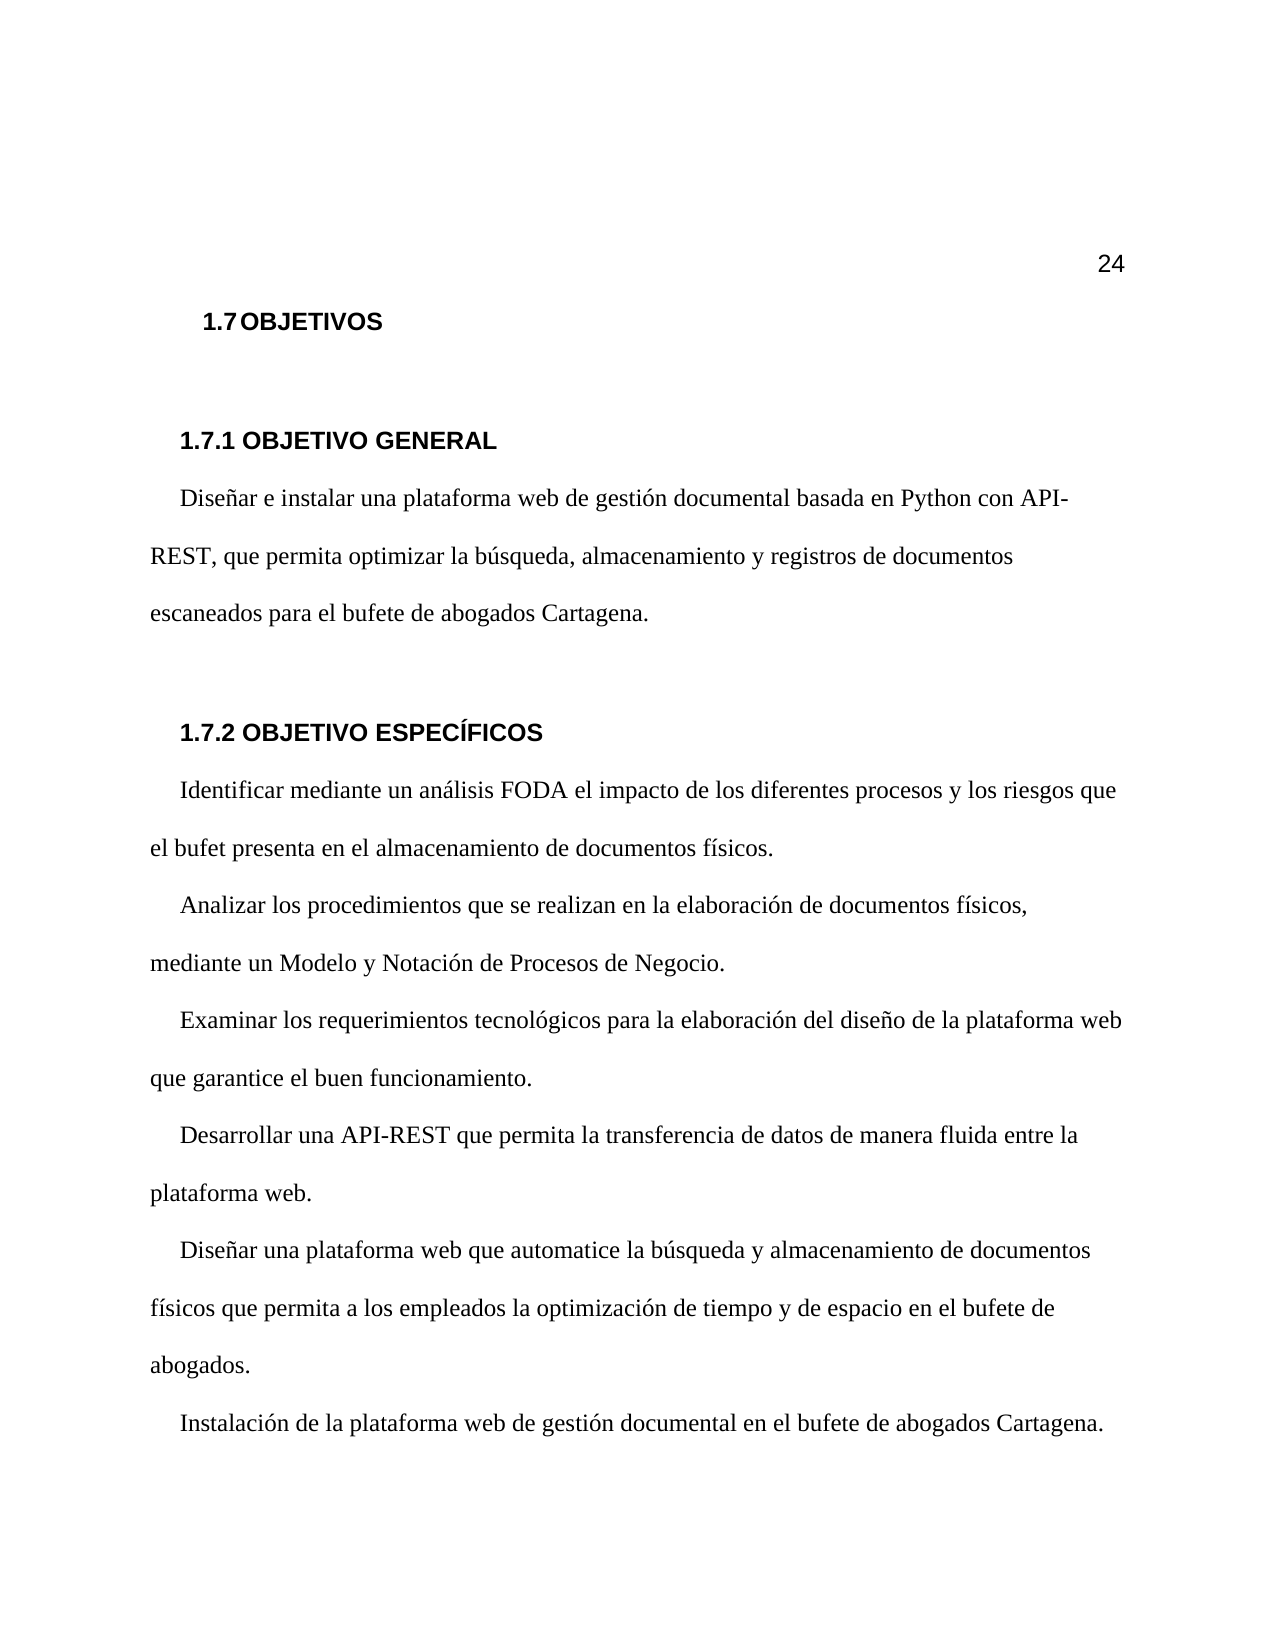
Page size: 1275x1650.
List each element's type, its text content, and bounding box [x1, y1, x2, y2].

subtitle OBJETIVOS [202, 307, 1125, 336]
text Identificar mediante un análisis FODA el impacto de los diferentes procesos y los riesgos que el bufet presenta en el almacenamiento de documentos físicos. [150, 775, 1125, 861]
subtitle 1.7.1 OBJETIVO GENERAL [150, 426, 1125, 455]
text Diseñar una plataforma web que automatice la búsqueda y almacenamiento de documentos físicos que permita a los empleados la optimización de tiempo y de espacio en el bufete de abogados. [150, 1235, 1125, 1379]
text Desarrollar una API-REST que permita la transferencia de datos de manera fluida entre la plataforma web. [150, 1120, 1125, 1206]
text Instalación de la plataforma web de gestión documental en el bufete de abogados Cartagena. [150, 1408, 1125, 1436]
subtitle 1.7.2 OBJETIVO ESPECÍFICOS [150, 718, 1125, 746]
text Diseñar e instalar una plataforma web de gestión documental basada en Python con API-REST, que permita optimizar la búsqueda, almacenamiento y registros de documentos escaneados para el bufete de abogados Cartagena. [150, 483, 1125, 627]
text Examinar los requerimientos tecnológicos para la elaboración del diseño de la plataforma web que garantice el buen funcionamiento. [150, 1005, 1125, 1091]
text Analizar los procedimientos que se realizan en la elaboración de documentos físicos, mediante un Modelo y Notación de Procesos de Negocio. [150, 890, 1125, 976]
